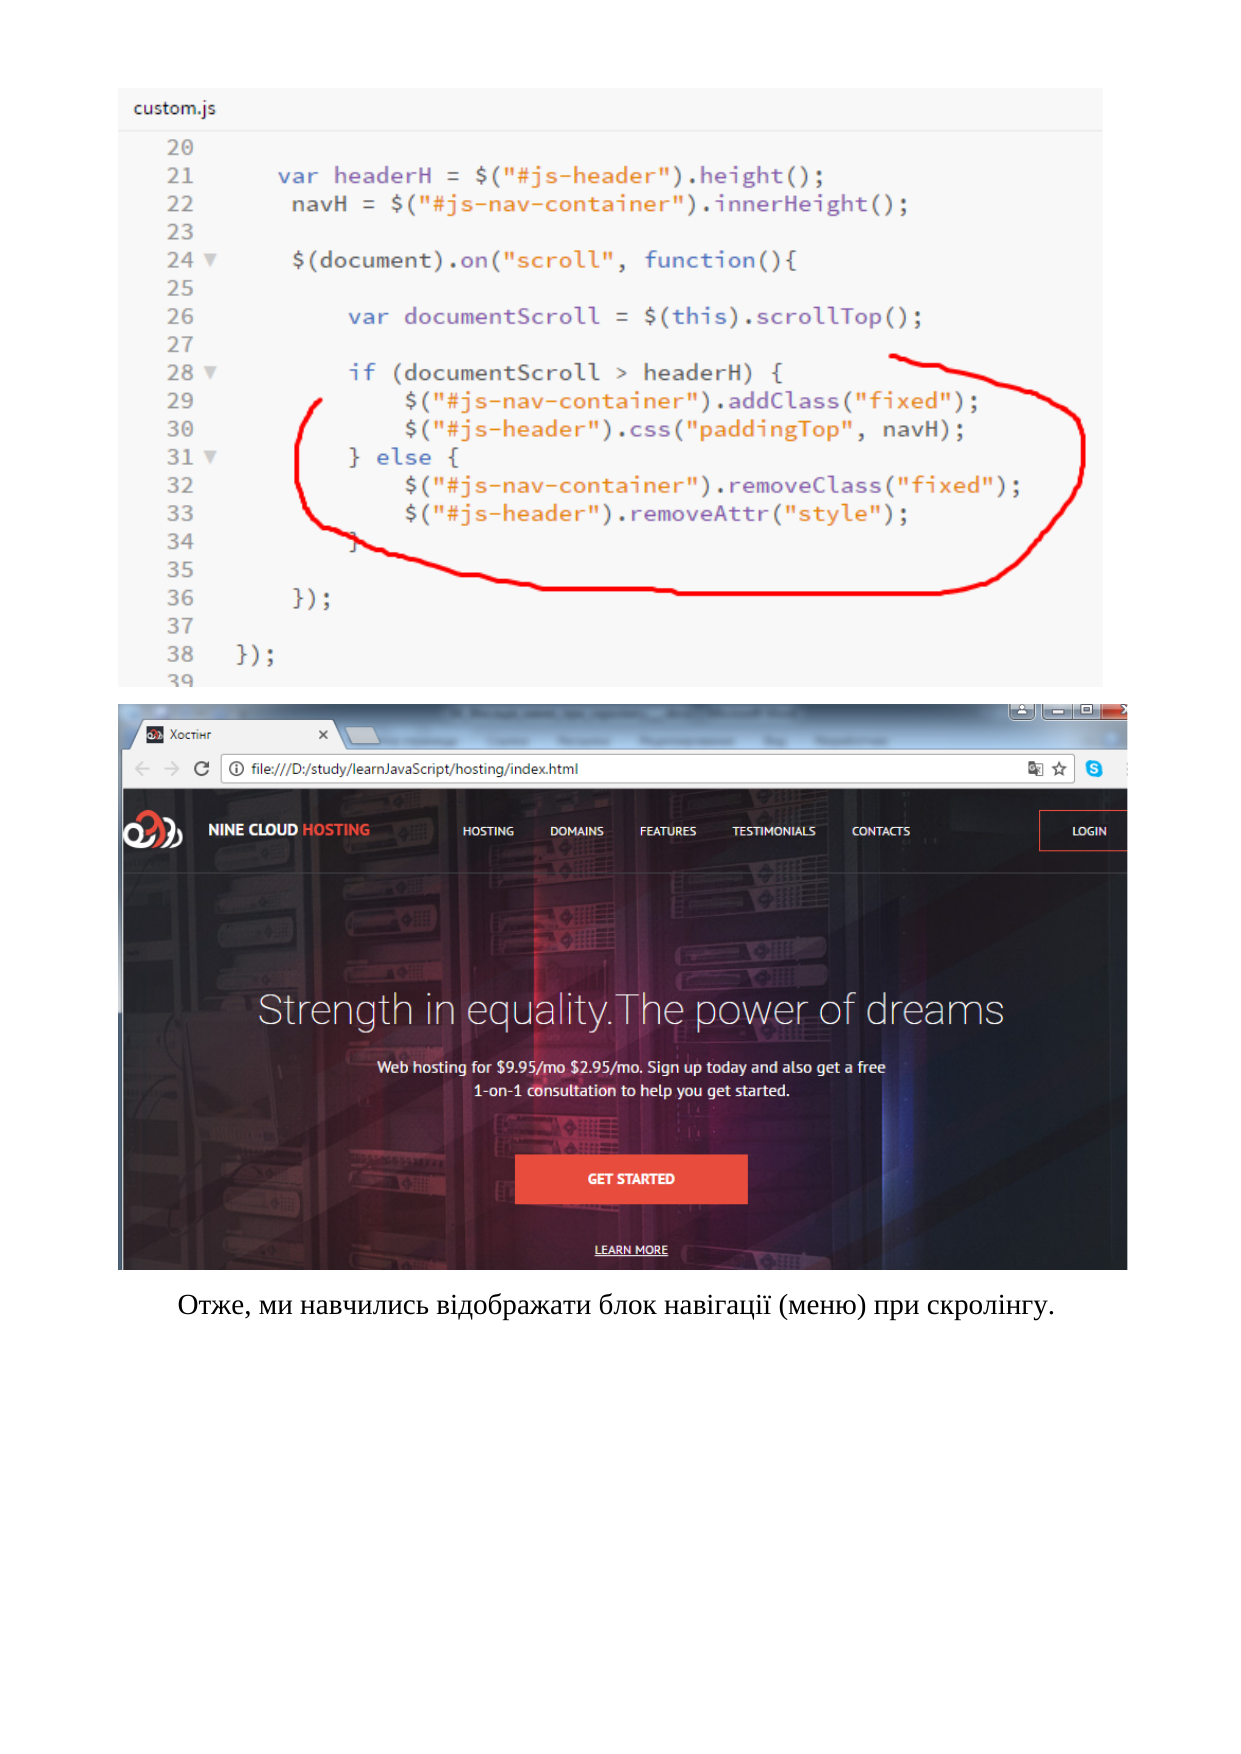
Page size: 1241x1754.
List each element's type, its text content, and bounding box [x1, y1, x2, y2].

picture [118, 704, 1128, 1270]
picture [118, 88, 1103, 687]
text Отже, ми навчились відображати блок навігації (меню) при скролінгу. [118, 1287, 1152, 1321]
